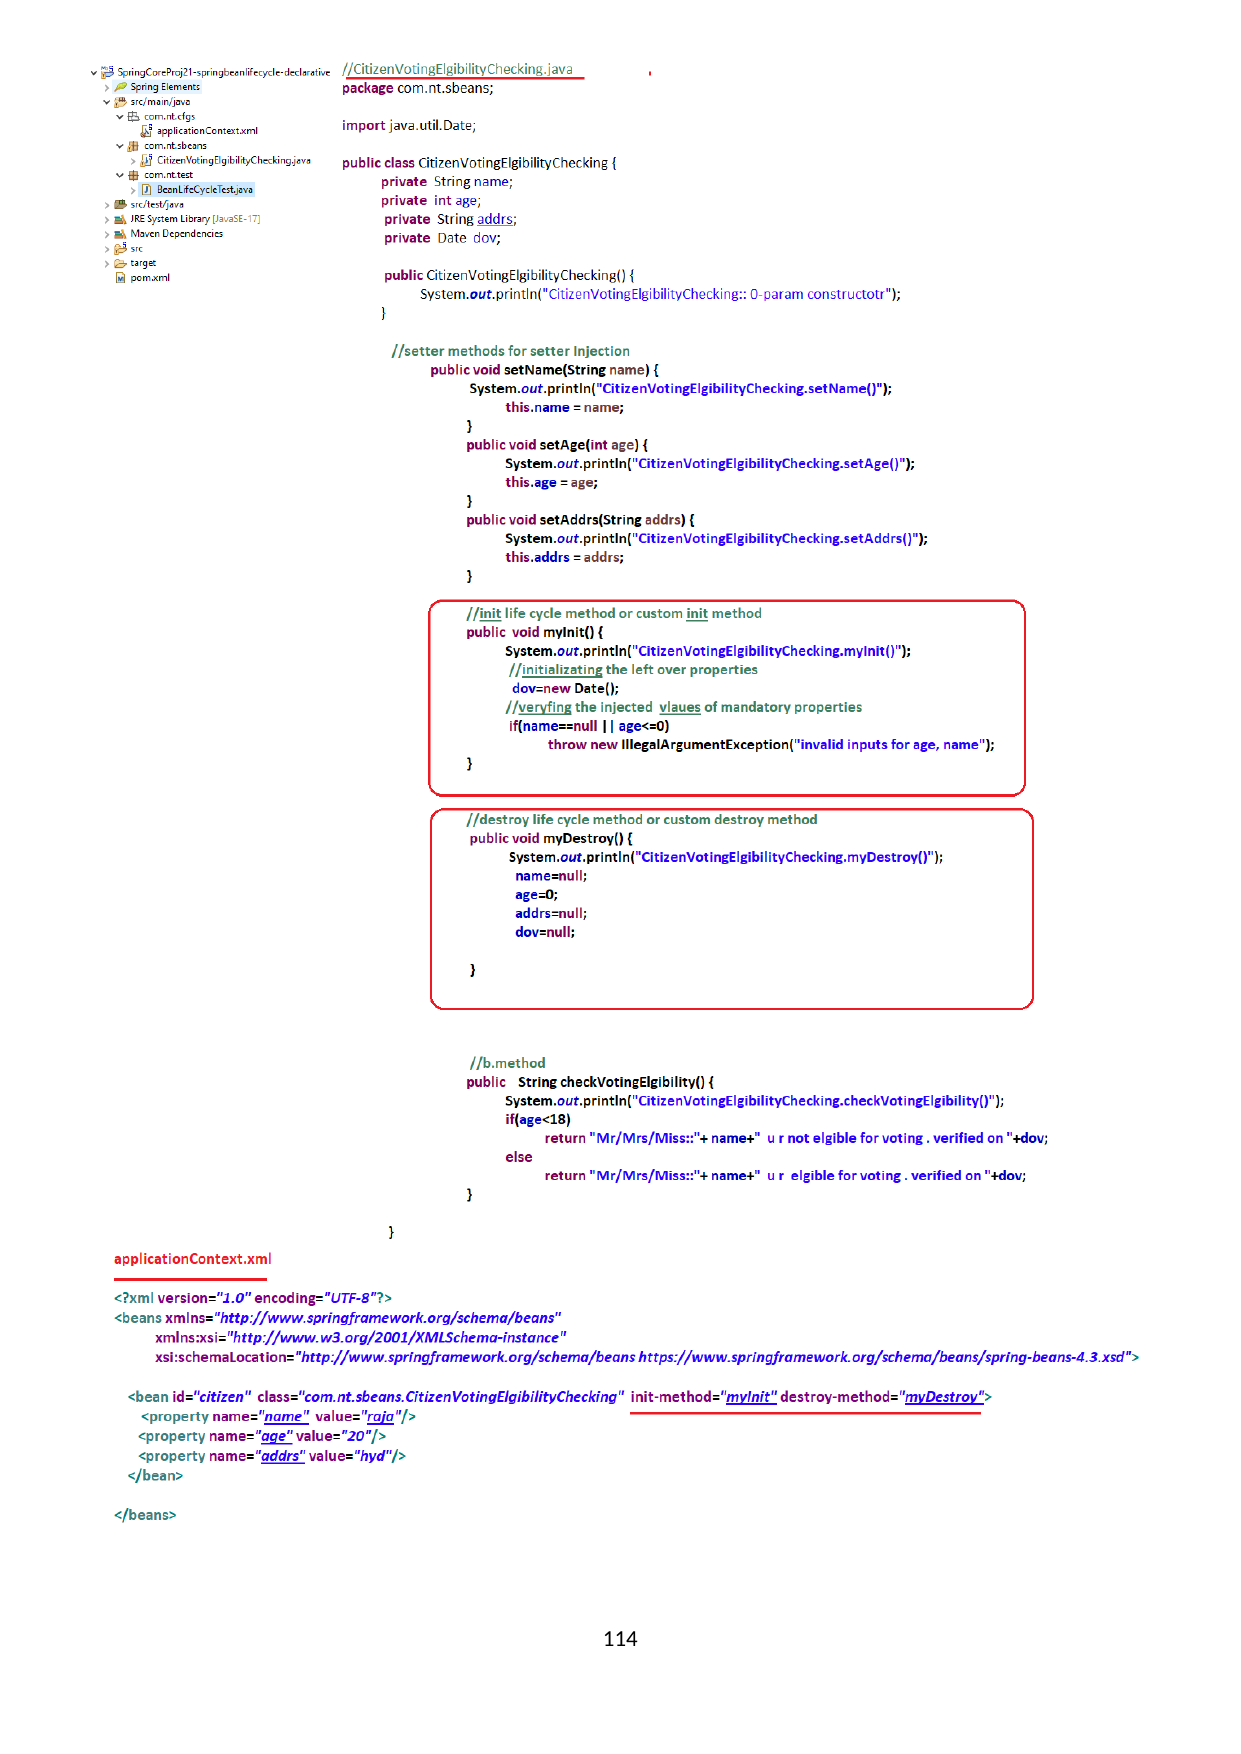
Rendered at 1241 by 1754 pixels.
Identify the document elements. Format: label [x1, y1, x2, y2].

picture [88, 1247, 1152, 1528]
picture [88, 59, 1152, 1246]
